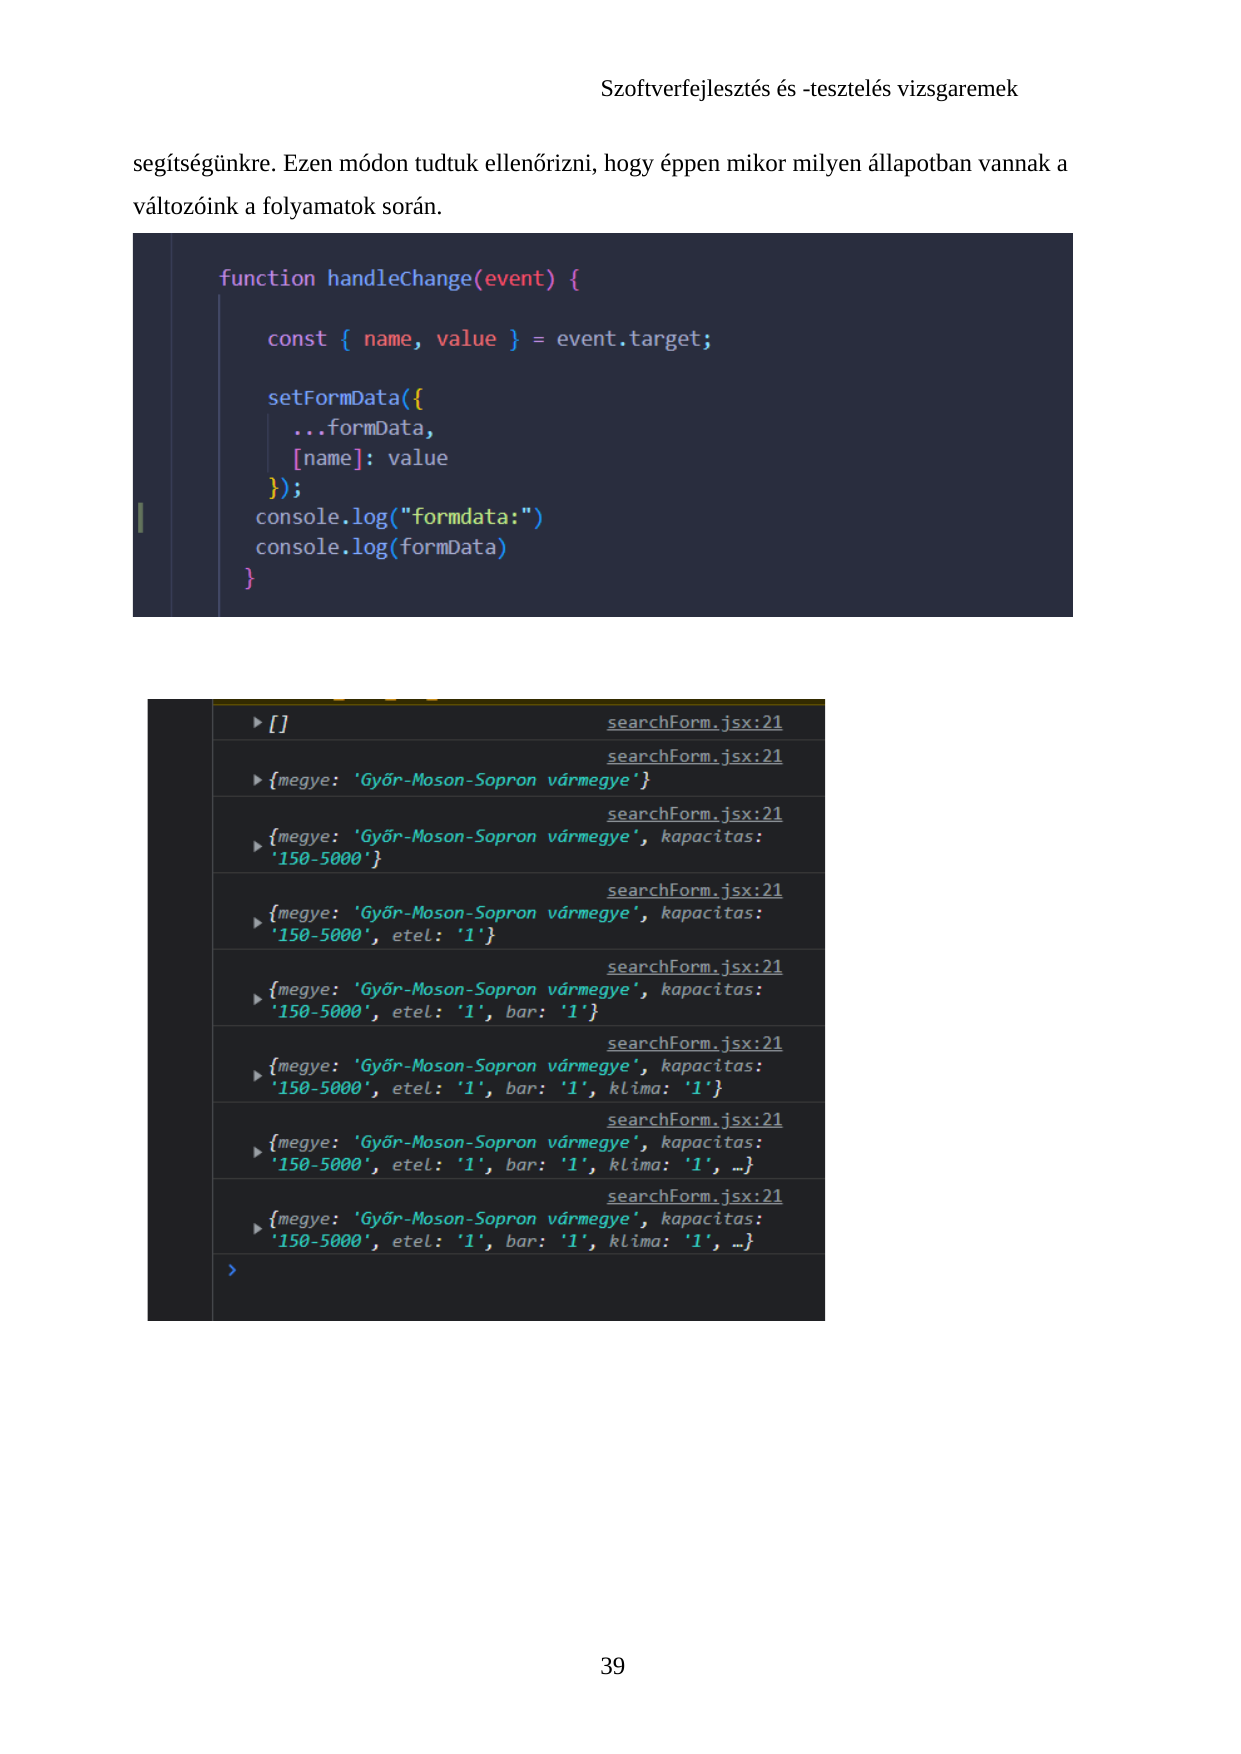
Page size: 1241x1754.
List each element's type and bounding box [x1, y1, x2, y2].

picture [132, 233, 1073, 617]
text [133, 148, 1092, 617]
picture [147, 699, 826, 1321]
